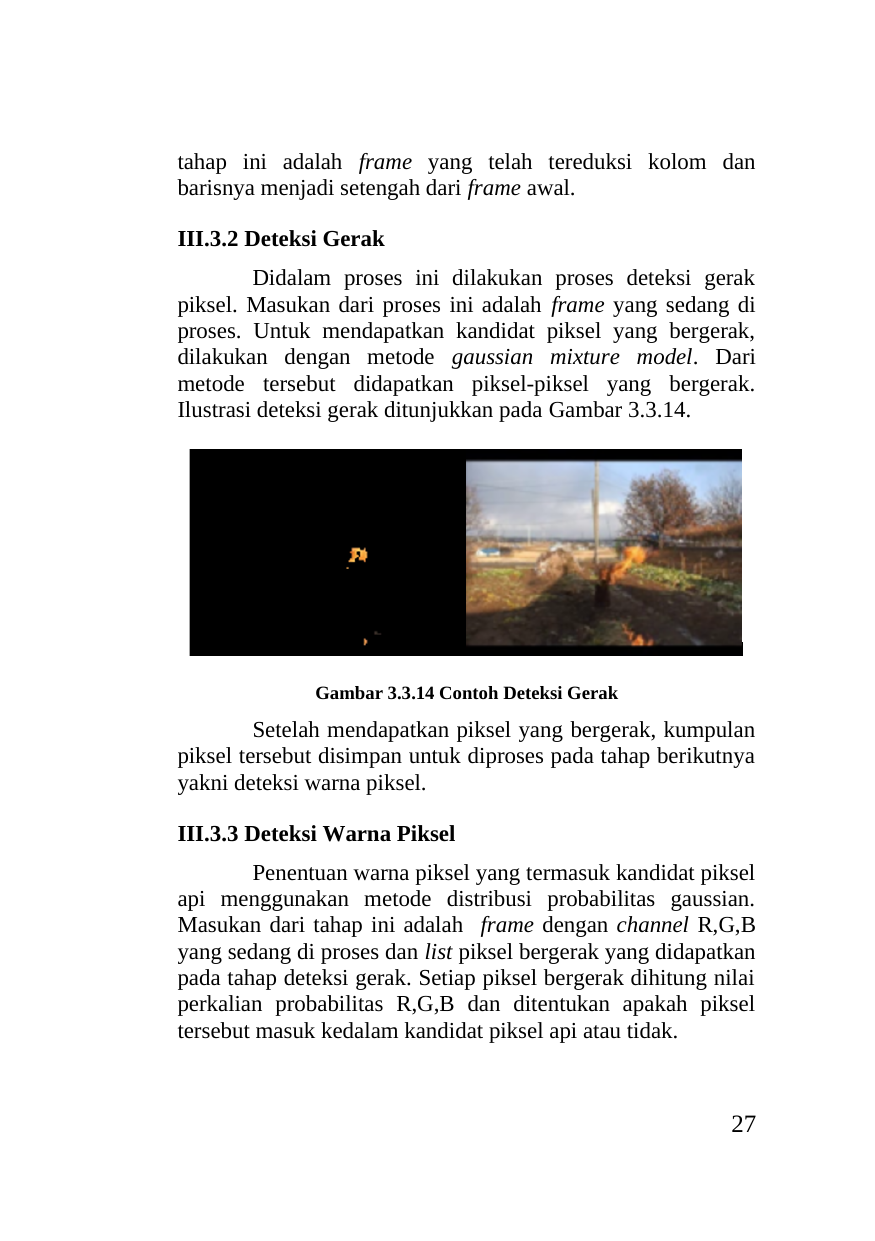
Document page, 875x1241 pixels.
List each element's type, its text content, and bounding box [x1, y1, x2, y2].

text Penentuan warna piksel yang termasuk kandidat piksel api menggunakan metode distribusi probabilitas gaussian. Masukan dari tahap ini adalah frame dengan channel R,G,B yang sedang di proses dan list piksel bergerak yang didapatkan pada tahap deteksi gerak. Setiap piksel bergerak dihitung nilai perkalian probabilitas R,G,B dan ditentukan apakah piksel tersebut masuk kedalam kandidat piksel api atau tidak. [177, 859, 756, 1043]
subtitle Deteksi Gerak [177, 225, 756, 252]
picture [189, 448, 744, 656]
subtitle Deteksi Warna Piksel [177, 820, 756, 846]
text Setelah mendapatkan piksel yang bergerak, kumpulan piksel tersebut disimpan untuk diproses pada tahap berikutnya yakni deteksi warna piksel. [177, 716, 756, 795]
